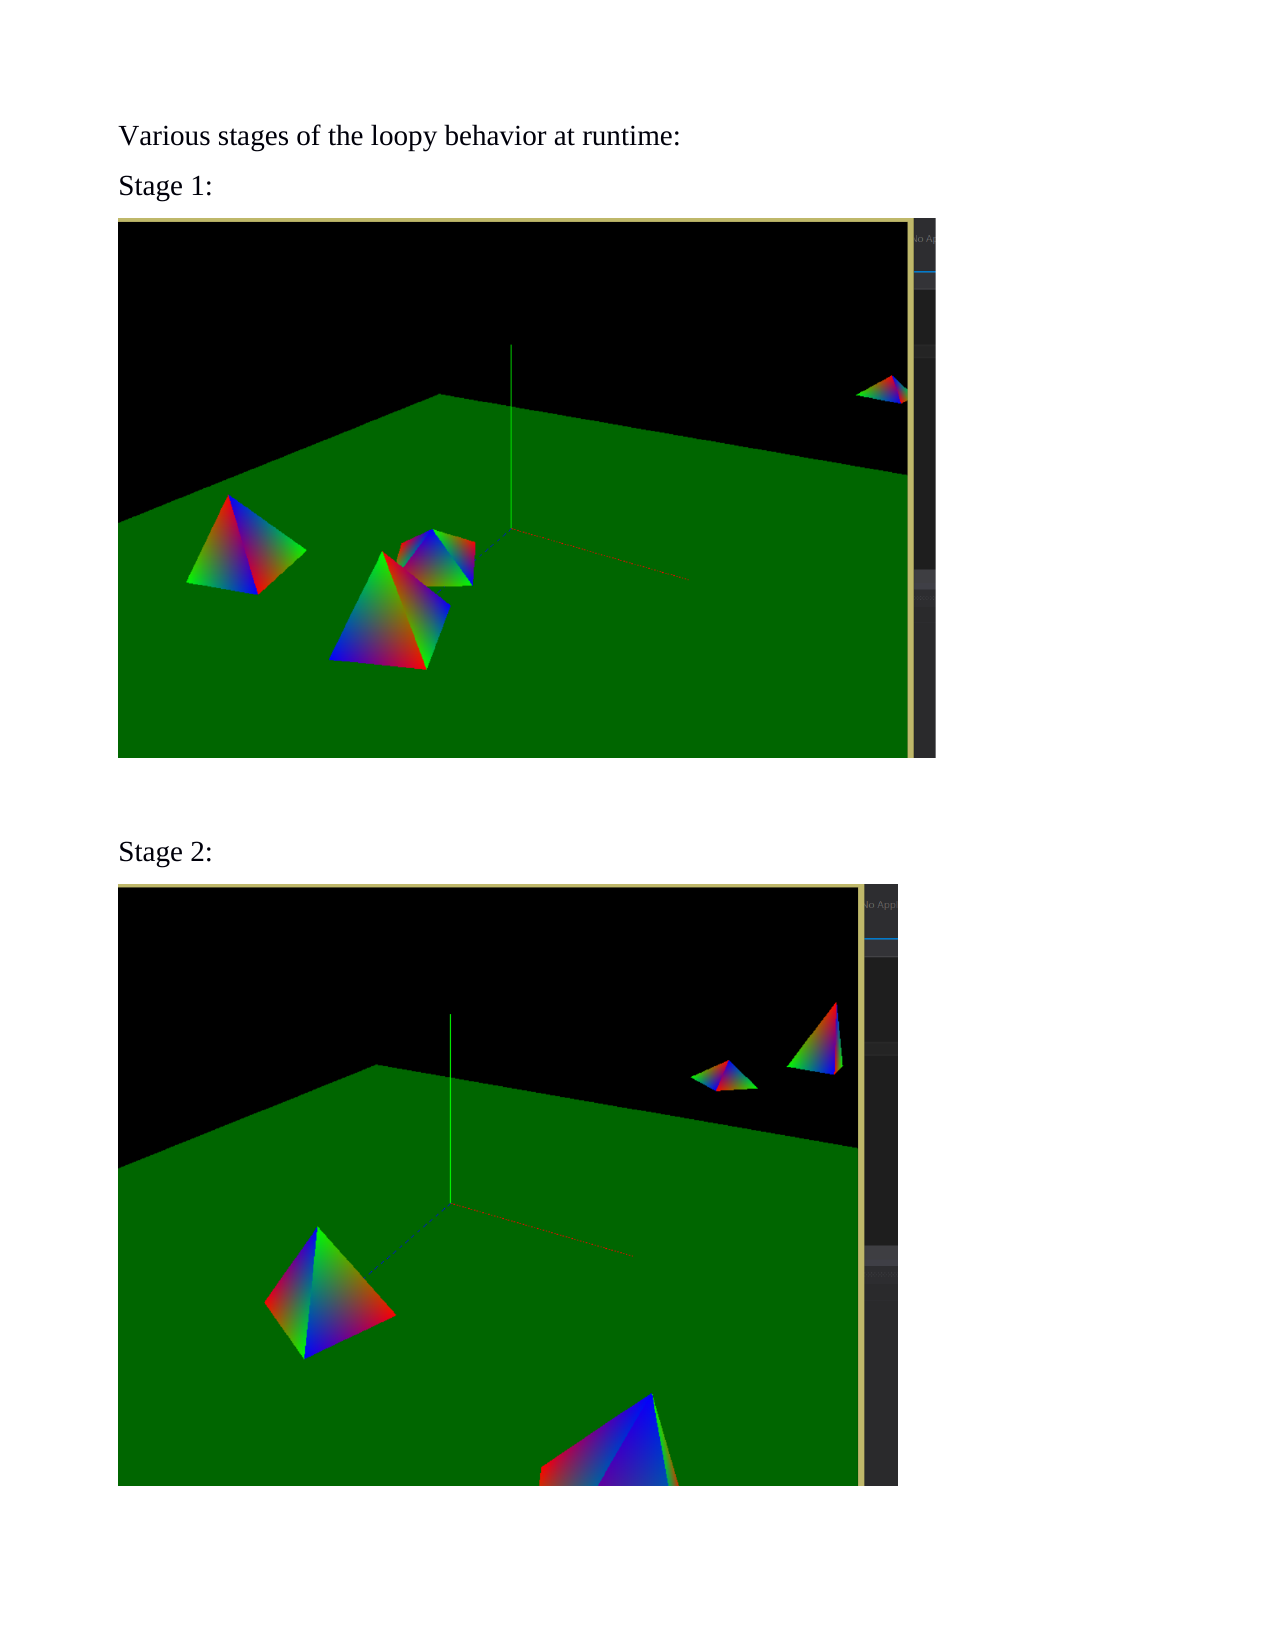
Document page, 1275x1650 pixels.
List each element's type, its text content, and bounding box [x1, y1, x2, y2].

picture [118, 884, 898, 1486]
text Stage 1: [118, 168, 1157, 202]
text Stage 2: [118, 834, 1157, 868]
text Various stages of the loopy behavior at runtime: [118, 118, 1157, 152]
picture [118, 218, 936, 758]
